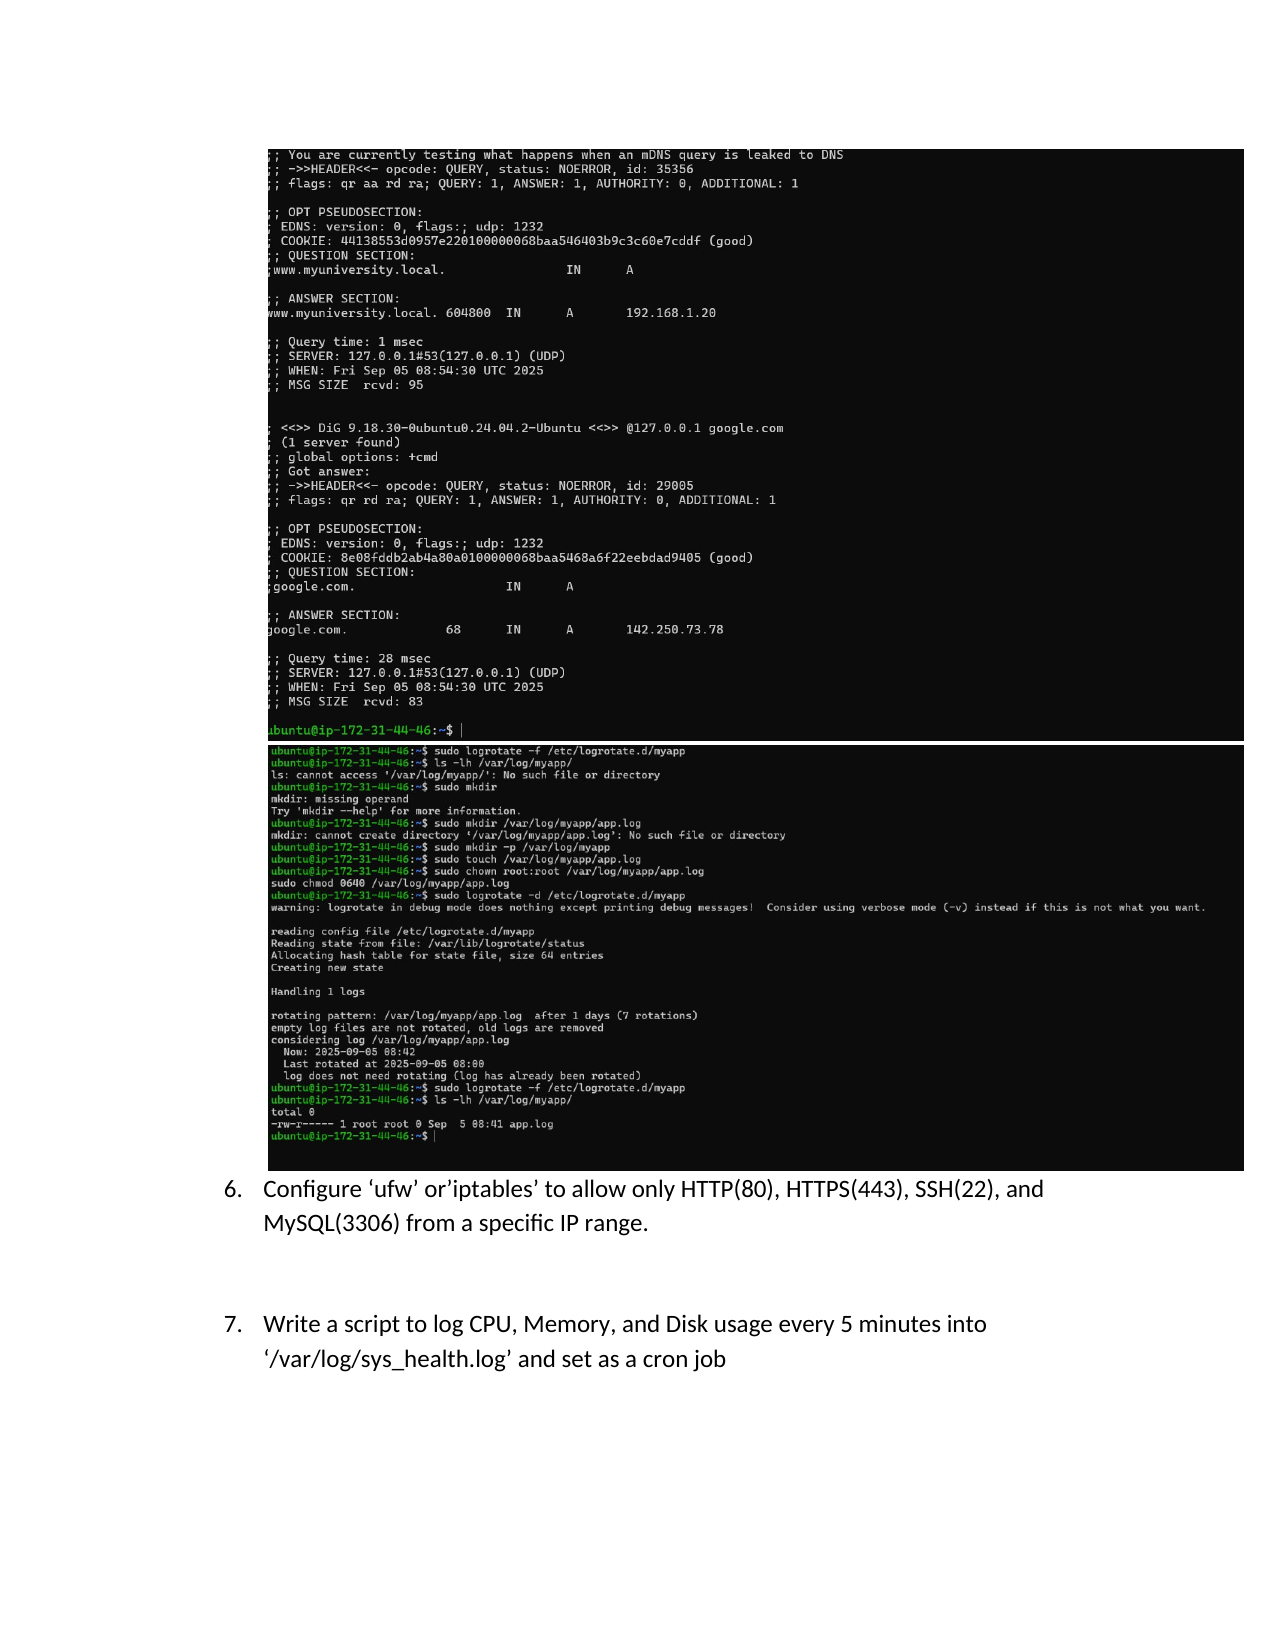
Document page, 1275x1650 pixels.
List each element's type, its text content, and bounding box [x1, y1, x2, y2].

list Configure ‘ufw’ or’iptables’ to allow only HTTP(80), HTTPS(443), SSH(22), and MySQL(3306) from a specific IP range. [224, 1173, 1129, 1238]
list Write a script to log CPU, Memory, and Disk usage every 5 minutes into ‘/var/log/sys_health.log’ and set as a cron job [224, 1308, 1129, 1373]
picture [268, 149, 1244, 741]
picture [268, 745, 1244, 1171]
